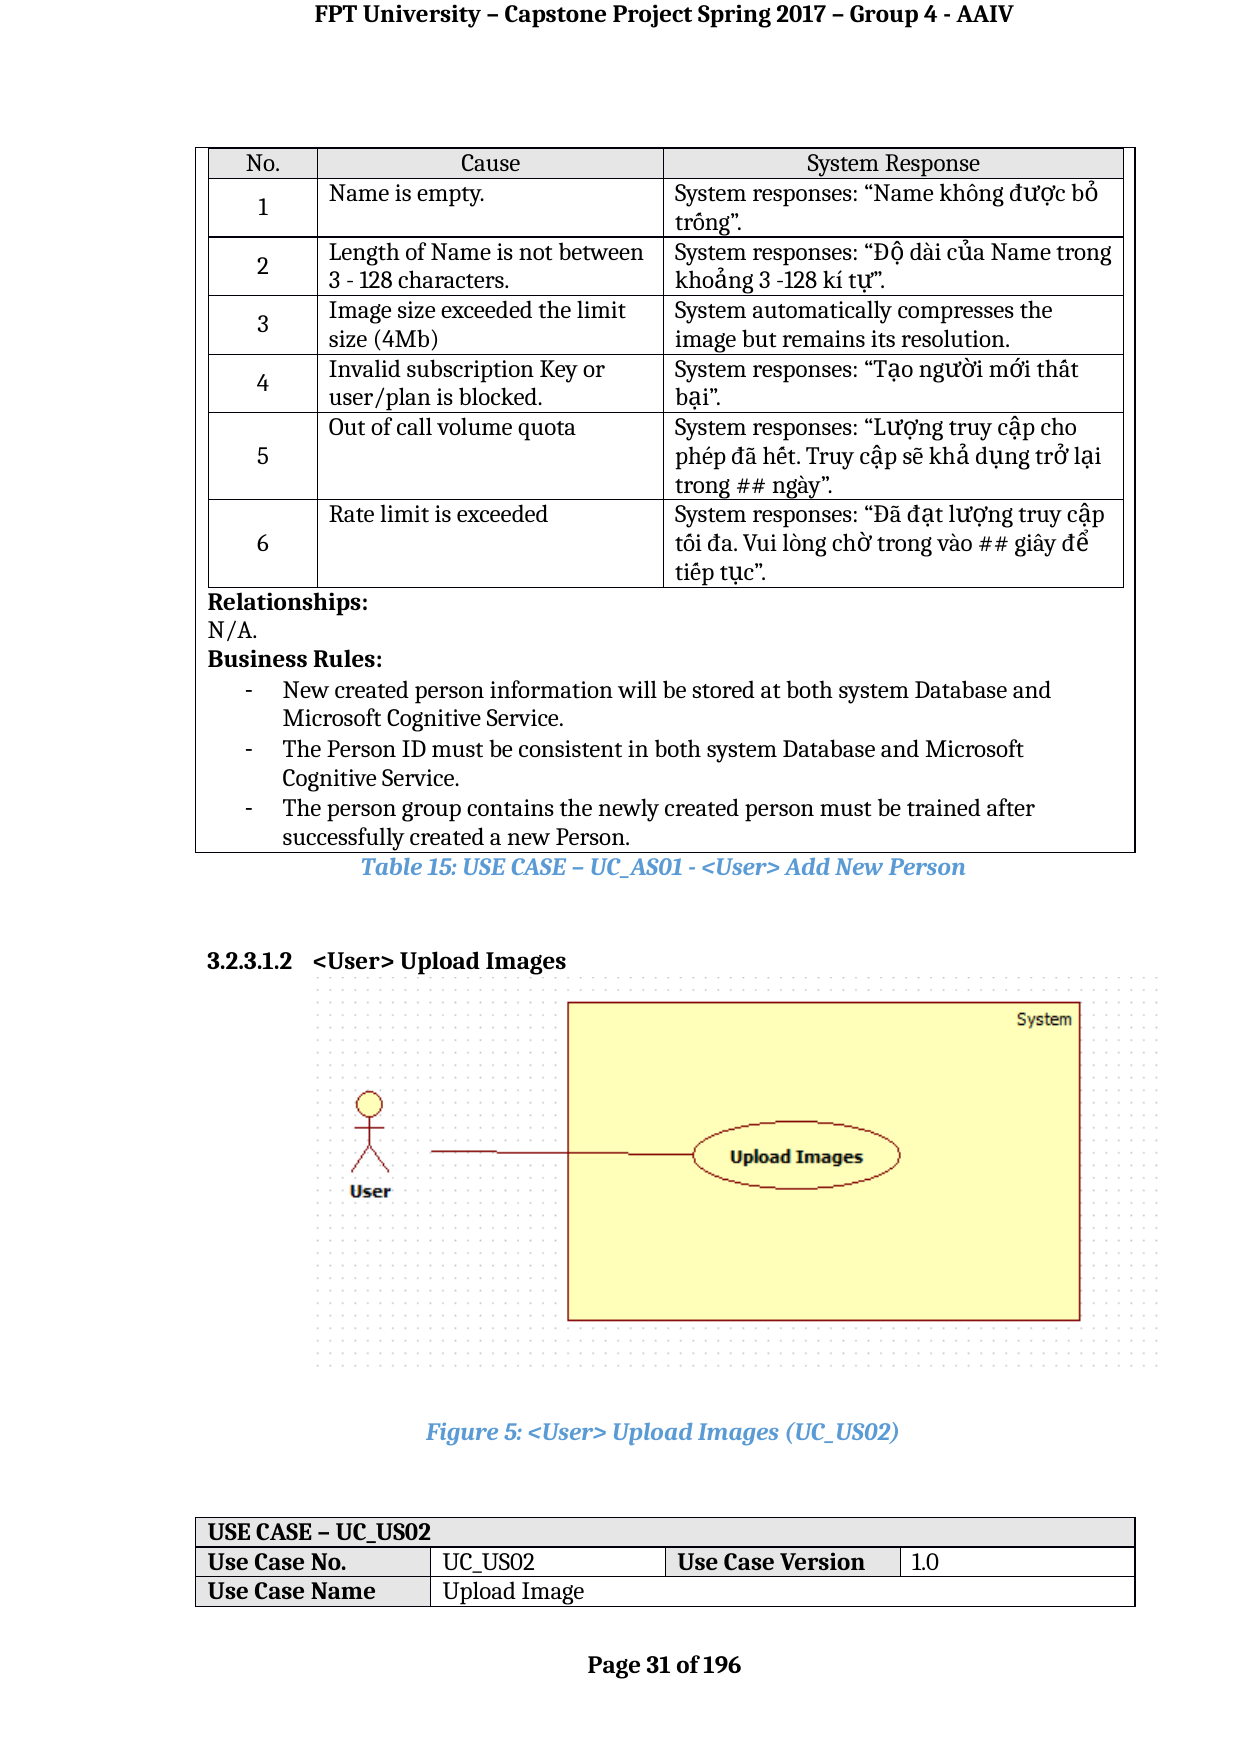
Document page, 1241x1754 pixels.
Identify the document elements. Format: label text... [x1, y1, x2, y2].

table_cell Use Case Name [196, 1577, 430, 1606]
table_cell 1.0 [901, 1548, 1134, 1576]
table_cell Use Case Version [666, 1548, 900, 1576]
text Figure 5: <User> Upload Images (UC_US02) [207, 1418, 1122, 1447]
table_cell Use Case No. [196, 1548, 430, 1576]
table_header USE CASE – UC_US02 [196, 1518, 1134, 1546]
table_cell UC_US02 [431, 1548, 665, 1576]
picture [312, 977, 1159, 1370]
text Table 15: USE CASE – UC_AS01 - <User> Add New Person [207, 853, 1122, 881]
table_cell Upload Image [431, 1577, 1134, 1606]
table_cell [196, 148, 1134, 852]
